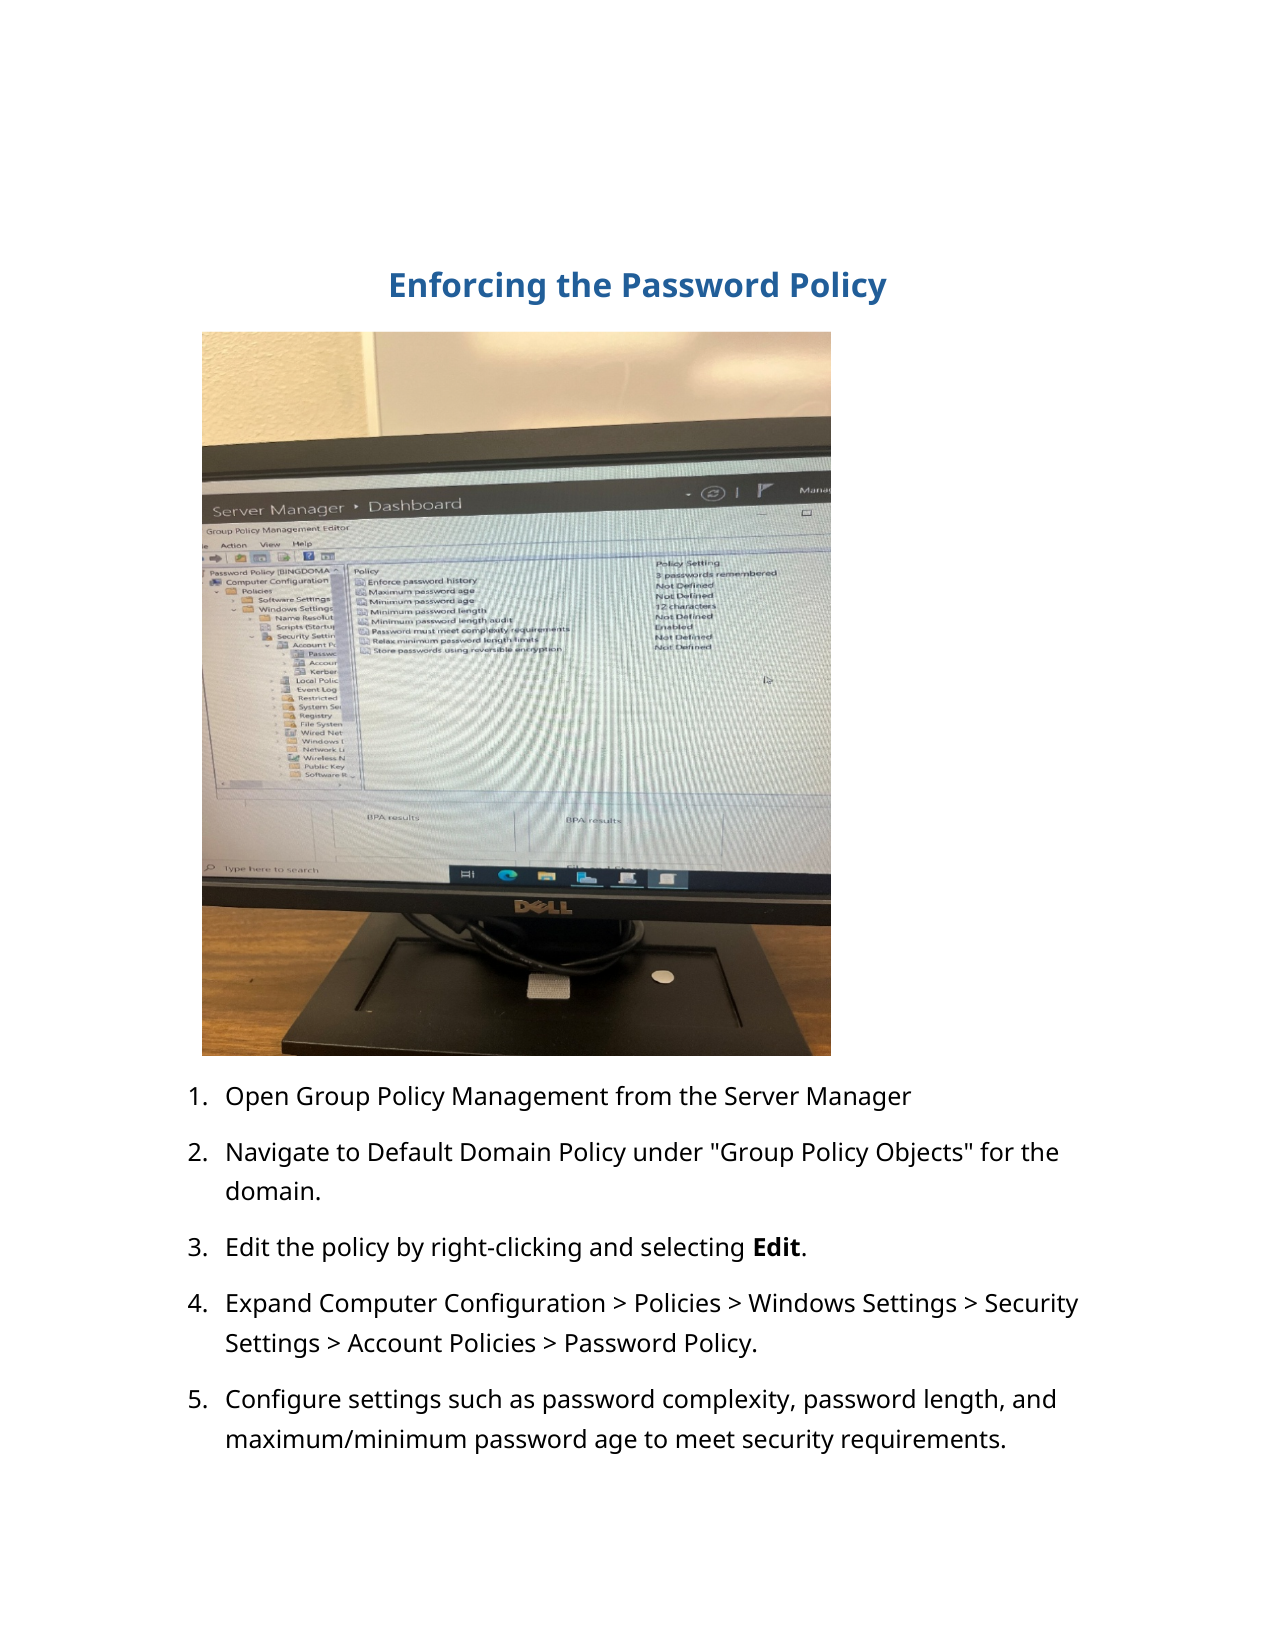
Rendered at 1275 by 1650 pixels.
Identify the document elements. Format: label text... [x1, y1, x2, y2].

list Navigate to Default Domain Policy under "Group Policy Objects" for the domain. [187, 1134, 1125, 1208]
list Configure settings such as password complexity, password length, and maximum/minimum password age to meet security requirements. [187, 1382, 1125, 1455]
picture [202, 332, 830, 1056]
list Open Group Policy Management from the Server Manager [187, 1078, 1125, 1112]
list Expand Computer Configuration > Policies > Windows Settings > Security Settings > Account Policies > Password Policy. [187, 1286, 1125, 1360]
text Enforcing the Password Policy [150, 262, 1125, 308]
list Edit the policy by right-clicking and selecting Edit. [187, 1230, 1125, 1264]
